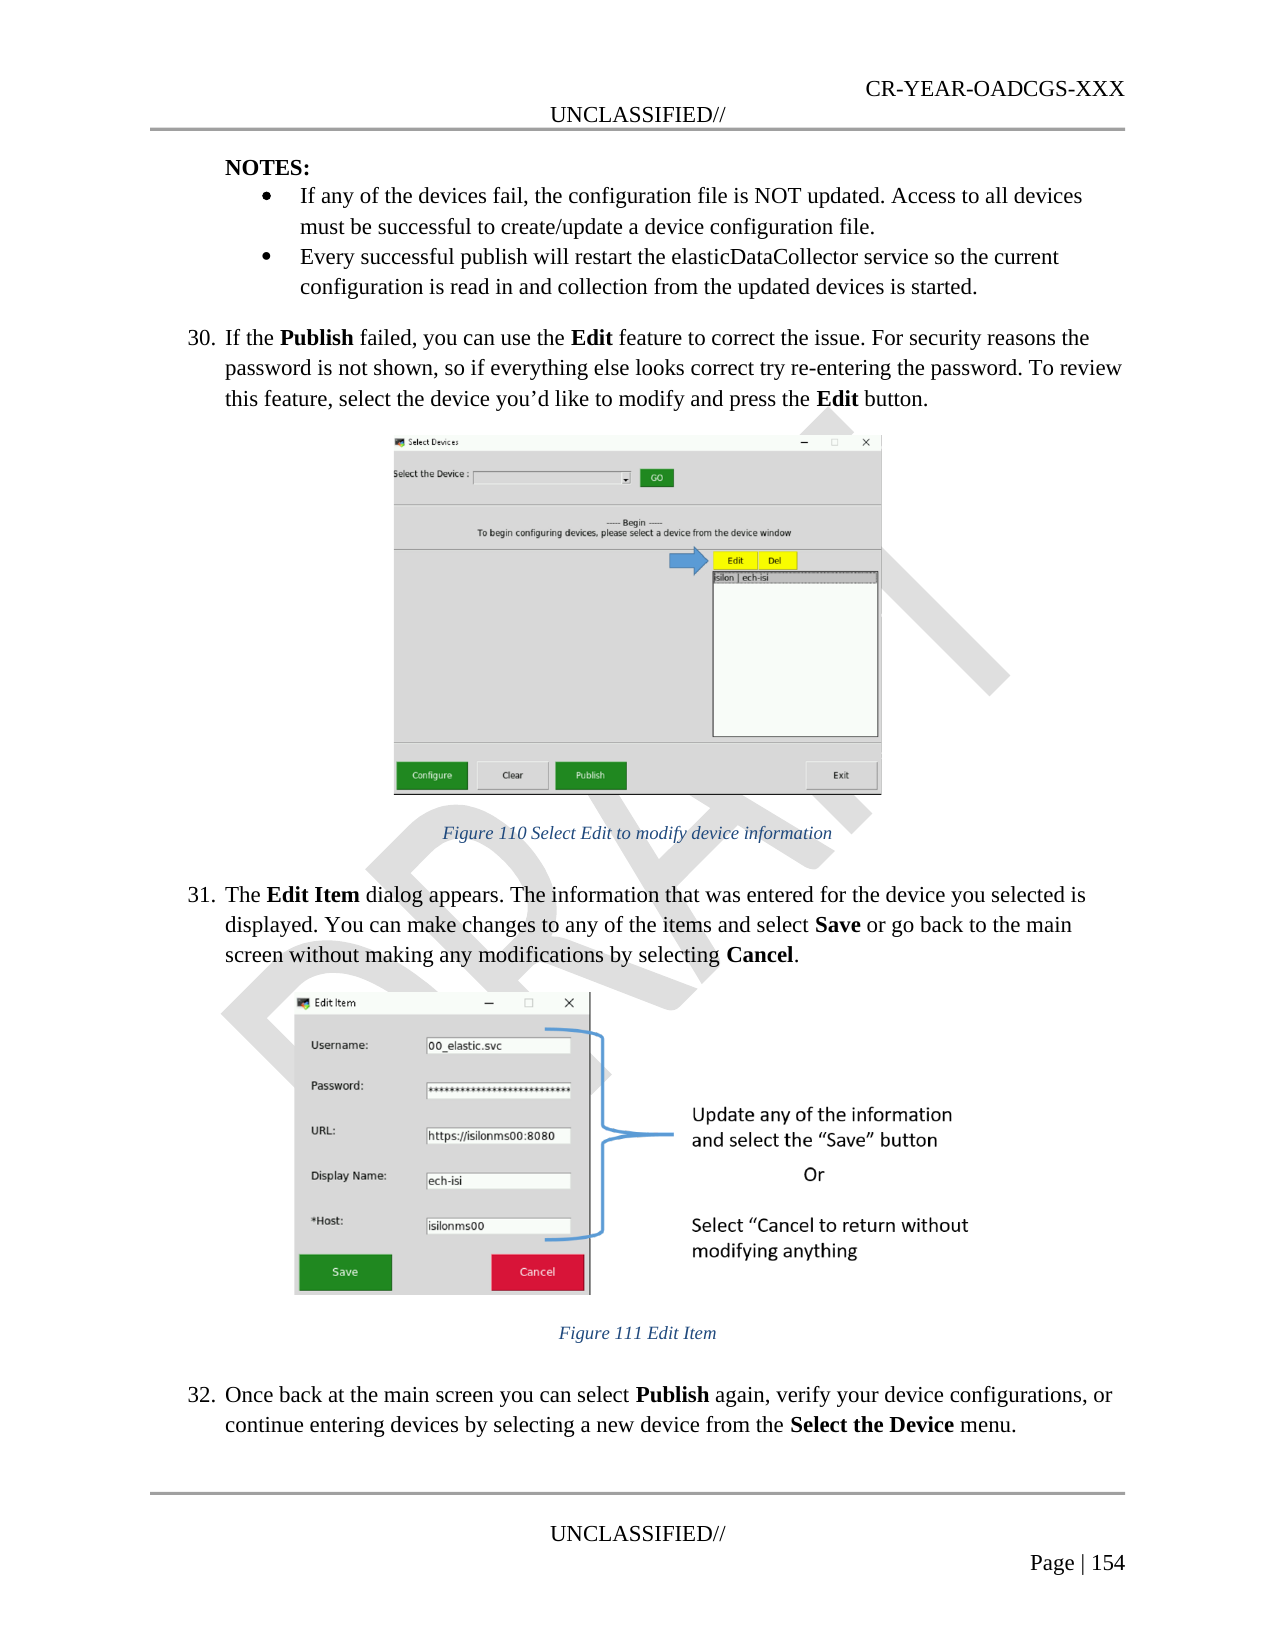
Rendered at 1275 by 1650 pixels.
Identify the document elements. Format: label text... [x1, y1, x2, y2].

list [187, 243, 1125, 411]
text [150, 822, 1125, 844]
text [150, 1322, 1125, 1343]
list If any of the devices fail, the configuration file is NOT updated. Access to all devices must be successful to create/update a device configuration file. [262, 182, 1125, 239]
text NOTES: [225, 154, 1125, 180]
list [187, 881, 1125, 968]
picture [294, 992, 981, 1295]
picture [393, 435, 882, 795]
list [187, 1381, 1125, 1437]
